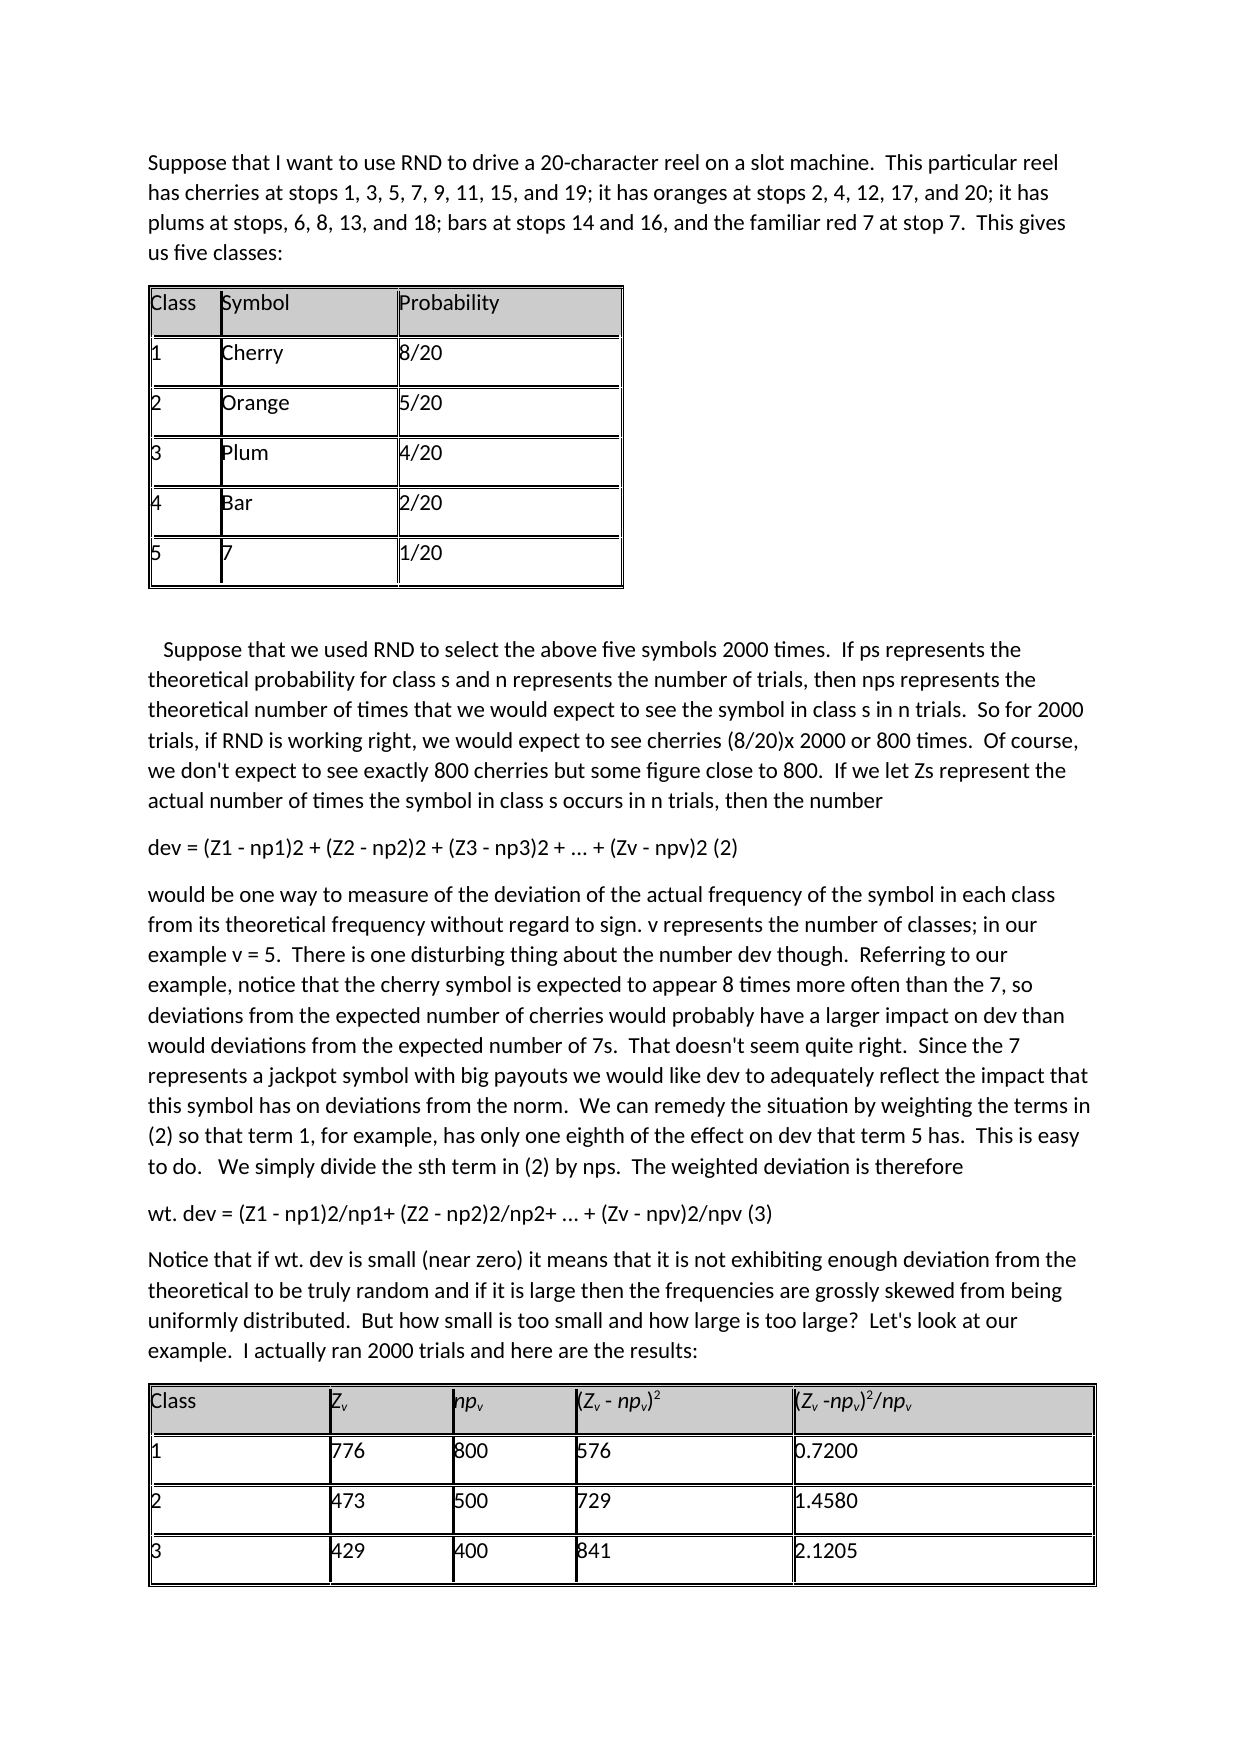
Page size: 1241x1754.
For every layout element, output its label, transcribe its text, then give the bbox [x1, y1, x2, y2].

table_cell 500 [455, 1487, 575, 1533]
table_header Class [152, 289, 221, 335]
table_header npv [453, 1387, 576, 1433]
text Notice that if wt. dev is small (near zero) it means that it is not exhibiting enough deviation from the theoretical to be truly random and if it is large then the frequencies are grossly skewed from being uniformly distributed. But how small is too small and how large is too large? Let's look at our example. I actually ran 2000 trials and here are the results: [148, 1246, 1093, 1364]
table_cell 5 [152, 535, 221, 585]
table_cell 4/20 [400, 435, 621, 485]
table_header (Zv -npv)2/npv [794, 1387, 1093, 1433]
table_header (Zv - npv)2 [576, 1385, 794, 1433]
table_header Class [152, 1387, 330, 1433]
table_cell 3 [152, 1533, 330, 1583]
table_cell 473 [332, 1487, 452, 1533]
table_cell 3 [152, 435, 220, 485]
table_cell Plum [223, 439, 397, 485]
table_cell 5/20 [400, 385, 621, 435]
table_cell 1 [152, 1433, 329, 1483]
table_cell 729 [578, 1487, 792, 1533]
table_cell Orange [223, 389, 397, 435]
table_cell 8/20 [400, 335, 621, 385]
table_cell Bar [223, 489, 397, 535]
text wt. dev = (Z1 - np1)2/np1+ (Z2 - np2)2/np2+ ... + (Zv - npv)2/npv (3) [148, 1199, 1093, 1227]
table_cell 7 [221, 539, 399, 585]
table_cell 1.4580 [796, 1483, 1094, 1533]
table_cell 400 [453, 1537, 576, 1583]
table_header Zv [330, 1387, 453, 1433]
text Suppose that we used RND to select the above five symbols 2000 times. If ps represents the theoretical probability for class s and n represents the number of trials, then nps represents the theoretical number of times that we would expect to see the symbol in class s in n trials. So for 2000 trials, if RND is working right, we would expect to see cherries (8/20)x 2000 or 800 times. Of course, we don't expect to see exactly 800 cherries but some figure close to 800. If we let Zs represent the actual number of times the symbol in class s occurs in n trials, then the number [148, 635, 1093, 814]
table_cell 2.1205 [794, 1533, 1094, 1583]
table_cell 800 [455, 1437, 575, 1483]
table_cell 2/20 [400, 485, 621, 535]
table_header Symbol [221, 289, 399, 335]
table_cell Cherry [223, 339, 397, 385]
text would be one way to measure of the deviation of the actual frequency of the symbol in each class from its theoretical frequency without regard to sign. v represents the number of classes; in our example v = 5. There is one disturbing thing about the number dev though. Referring to our example, notice that the cherry symbol is expected to appear 8 times more often than the 7, so deviations from the expected number of cherries would probably have a larger impact on dev than would deviations from the expected number of 7s. That doesn't seem quite right. Since the 7 represents a jackpot symbol with big payouts we would like dev to adequately reflect the impact that this symbol has on deviations from the norm. We can remedy the situation by weighting the terms in (2) so that term 1, for example, has only one eighth of the effect on dev that term 5 has. This is easy to do. We simply divide the sth term in (2) by nps. The weighted deviation is therefore [148, 880, 1093, 1180]
table_header Probability [399, 289, 621, 335]
text dev = (Z1 - np1)2 + (Z2 - np2)2 + (Z3 - np3)2 + ... + (Zv - npv)2 (2) [148, 833, 1093, 861]
table_cell 2 [152, 1483, 329, 1533]
table_cell 1/20 [399, 535, 621, 585]
table_cell 429 [330, 1537, 453, 1583]
table_cell 4 [152, 485, 220, 535]
table_cell 576 [578, 1437, 792, 1483]
table_cell 776 [332, 1437, 452, 1483]
table_cell 841 [576, 1533, 794, 1583]
table_cell 2 [152, 385, 220, 435]
text Suppose that I want to use RND to drive a 20-character reel on a slot machine. This particular reel has cherries at stops 1, 3, 5, 7, 9, 11, 15, and 19; it has oranges at stops 2, 4, 12, 17, and 20; it has plums at stops, 6, 8, 13, and 18; bars at stops 14 and 16, and the familiar red 7 at stop 7. This gives us five classes: [148, 148, 1093, 266]
table_cell 0.7200 [796, 1433, 1094, 1483]
table_cell 1 [152, 335, 220, 385]
